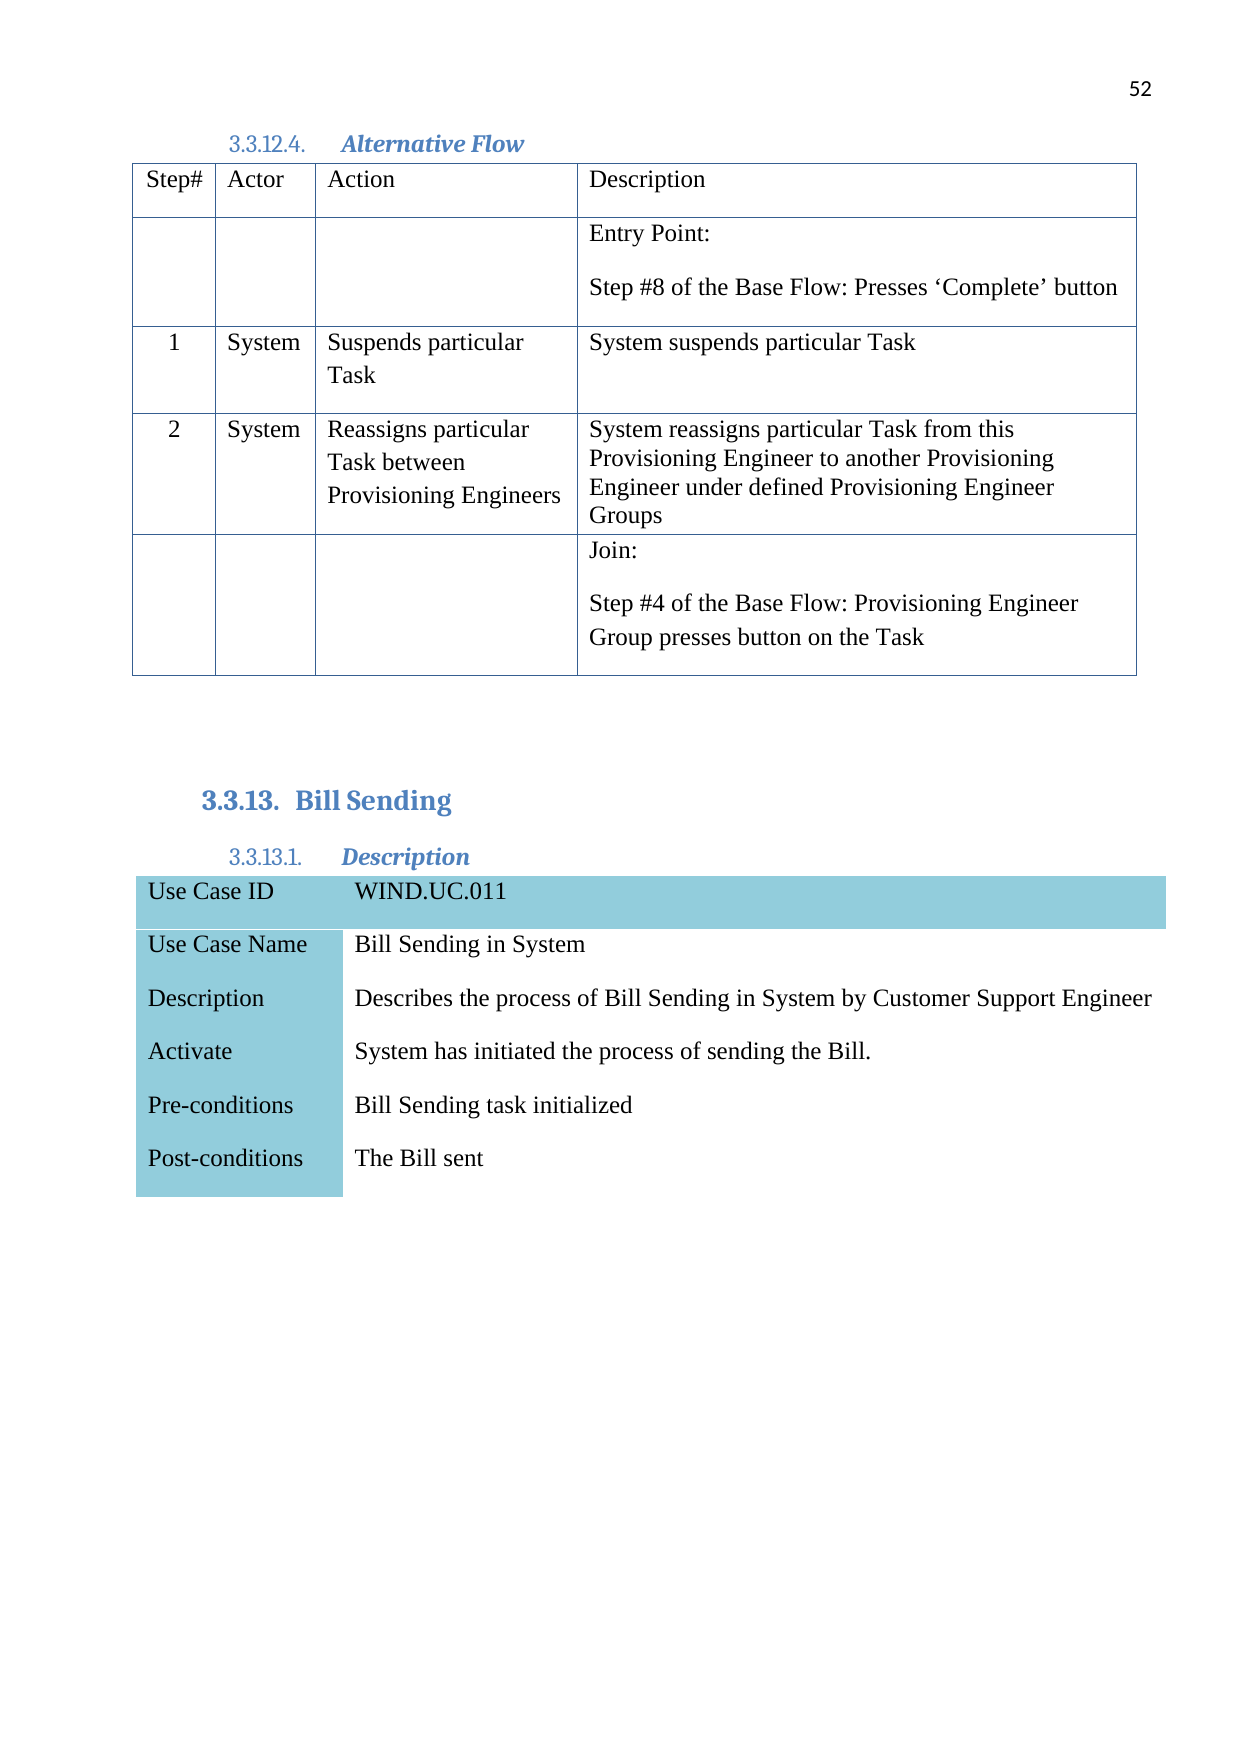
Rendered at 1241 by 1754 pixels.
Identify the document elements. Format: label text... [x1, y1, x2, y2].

table_cell Pre-conditions [136, 1090, 343, 1143]
table_cell Post-conditions [136, 1143, 343, 1197]
table_cell Description [136, 983, 343, 1036]
table_cell System suspends particular Task [578, 327, 1136, 413]
subtitle Alternative Flow [229, 130, 1152, 158]
table_header Action [316, 164, 577, 217]
table_header Description [578, 164, 1136, 217]
subtitle Bill Sending [202, 784, 1152, 817]
table_cell [216, 218, 315, 326]
table_cell Bill Sending task initialized [343, 1090, 1166, 1143]
table_cell [316, 218, 577, 326]
table_cell Bill Sending in System [343, 930, 1166, 983]
table_cell System has initiated the process of sending the Bill. [343, 1036, 1166, 1090]
subtitle Description [229, 843, 1152, 872]
table_cell Use Case Name [136, 930, 343, 983]
table_cell Join: Step #4 of the Base Flow: Provisioning Engineer Group presses button on the Task [578, 535, 1136, 675]
table_cell System [216, 327, 315, 413]
table_cell [316, 535, 577, 675]
table_cell 2 [133, 414, 215, 534]
table_cell Suspends particular Task [316, 327, 577, 413]
table_cell [133, 218, 215, 326]
table_cell Describes the process of Bill Sending in System by Customer Support Engineer [343, 983, 1166, 1036]
table_cell 1 [133, 327, 215, 413]
table_cell [133, 535, 215, 675]
table_header Step# [133, 164, 215, 217]
table_header Actor [216, 164, 315, 217]
table_cell Entry Point: Step #8 of the Base Flow: Presses ‘Complete’ button [578, 218, 1136, 326]
table_header Use Case ID [136, 876, 343, 929]
table_cell System [216, 414, 315, 534]
table_cell Activate [136, 1036, 343, 1090]
table_cell Reassigns particular Task between Provisioning Engineers [316, 414, 577, 534]
table_header WIND.UC.011 [343, 876, 1166, 929]
table_cell [216, 535, 315, 675]
table_cell The Bill sent [343, 1143, 1166, 1197]
table_cell System reassigns particular Task from this Provisioning Engineer to another Provisioning Engineer under defined Provisioning Engineer Groups [578, 414, 1136, 534]
